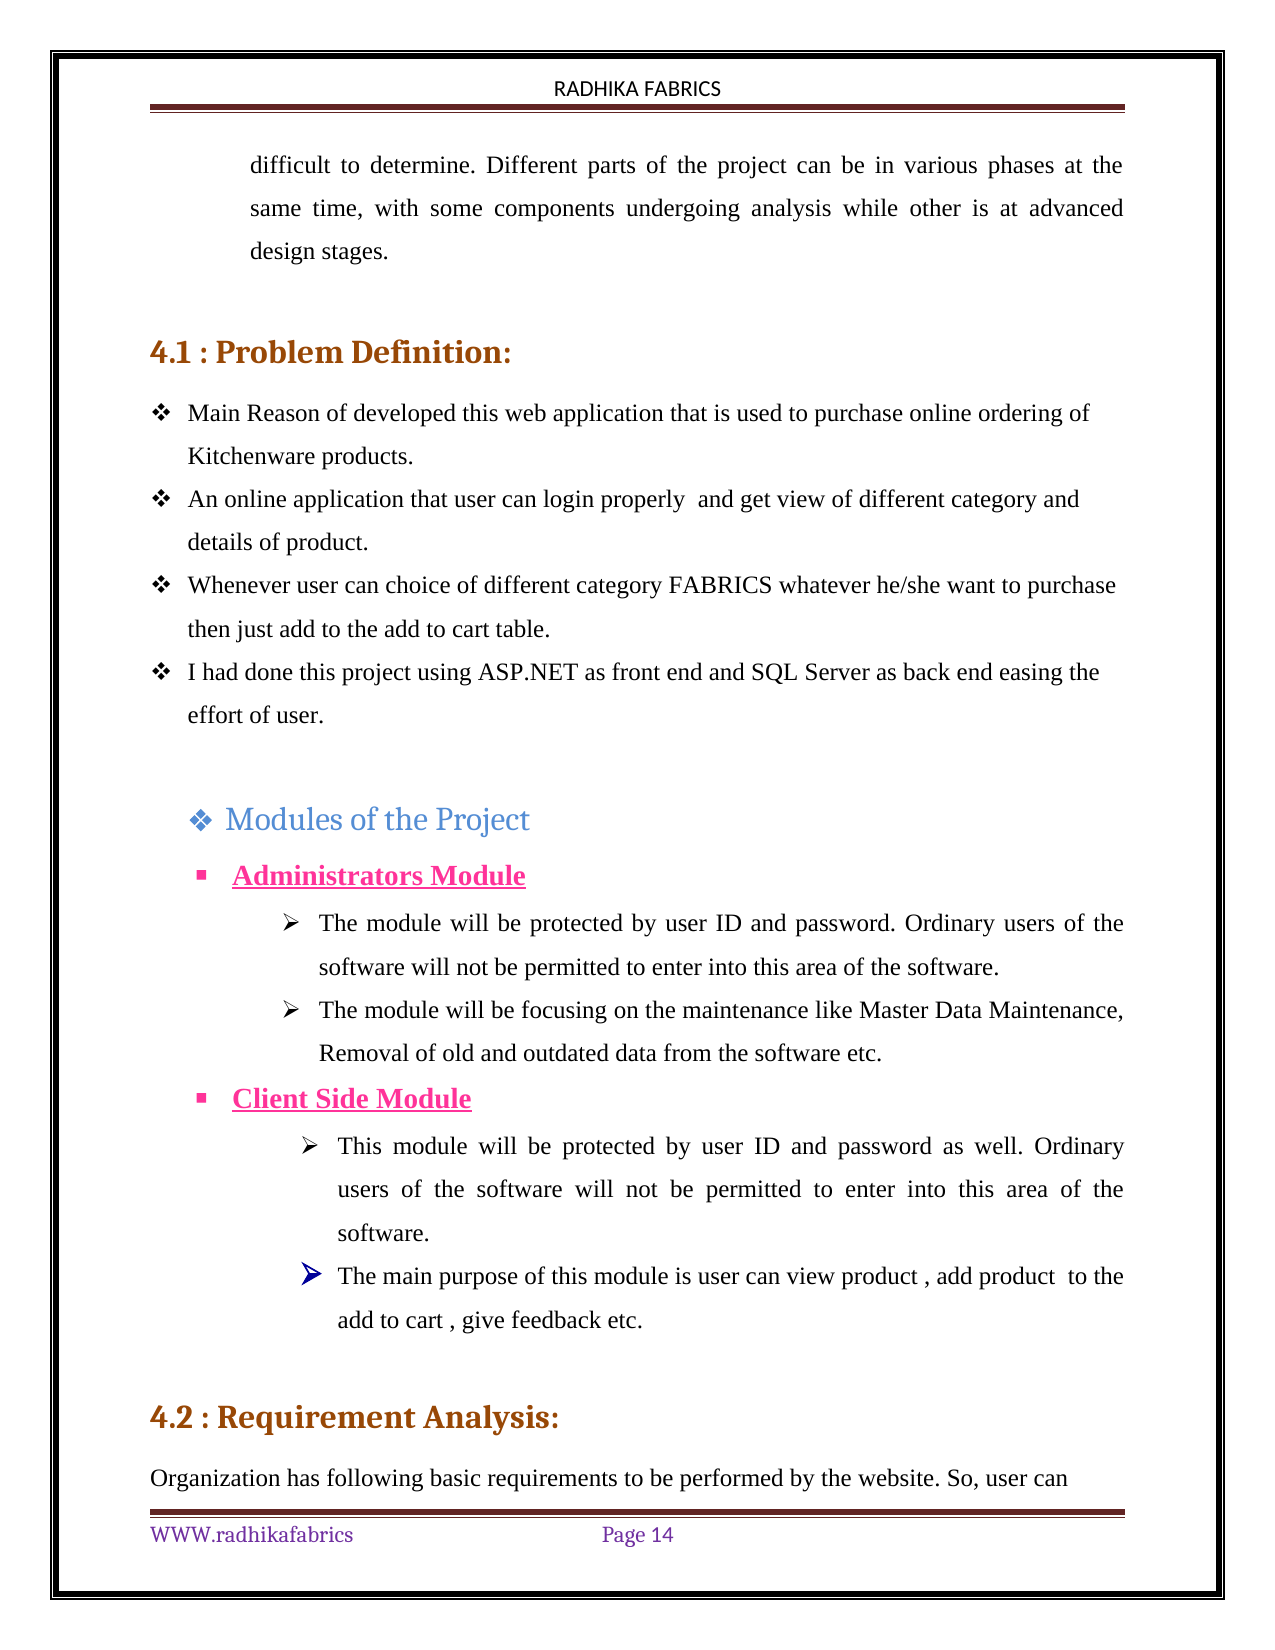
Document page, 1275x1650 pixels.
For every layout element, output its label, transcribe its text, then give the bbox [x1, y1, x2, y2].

list The module will be focusing on the maintenance like Master Data Maintenance, Removal of old and outdated data from the software etc. [281, 995, 1125, 1067]
list Main Reason of developed this web application that is used to purchase online ordering of Kitchenware products. [150, 398, 1125, 470]
list The module will be protected by user ID and password. Ordinary users of the software will not be permitted to enter into this area of the software. [281, 908, 1125, 980]
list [206, 150, 1125, 265]
text 4.1 : Problem Definition: [150, 333, 1125, 372]
list An online application that user can login properly and get view of different category and details of product. [150, 484, 1125, 556]
list Client Side Module [194, 1081, 1125, 1115]
text 4.2 : Requirement Analysis: [150, 1398, 1125, 1437]
list The main purpose of this module is user can view product , add product to the add to cart , give feedback etc. [300, 1261, 1125, 1334]
list Modules of the Project [187, 801, 1125, 839]
list I had done this project using ASP.NET as front end and SQL Server as back end easing the effort of user. [150, 657, 1125, 729]
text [150, 1463, 1125, 1492]
list This module will be protected by user ID and password as well. Ordinary users of the software will not be permitted to enter into this area of the software. [300, 1131, 1125, 1246]
list Administrators Module [194, 858, 1125, 892]
list Whenever user can choice of different category FABRICS whatever he/she want to purchase then just add to the add to cart table. [150, 571, 1125, 642]
